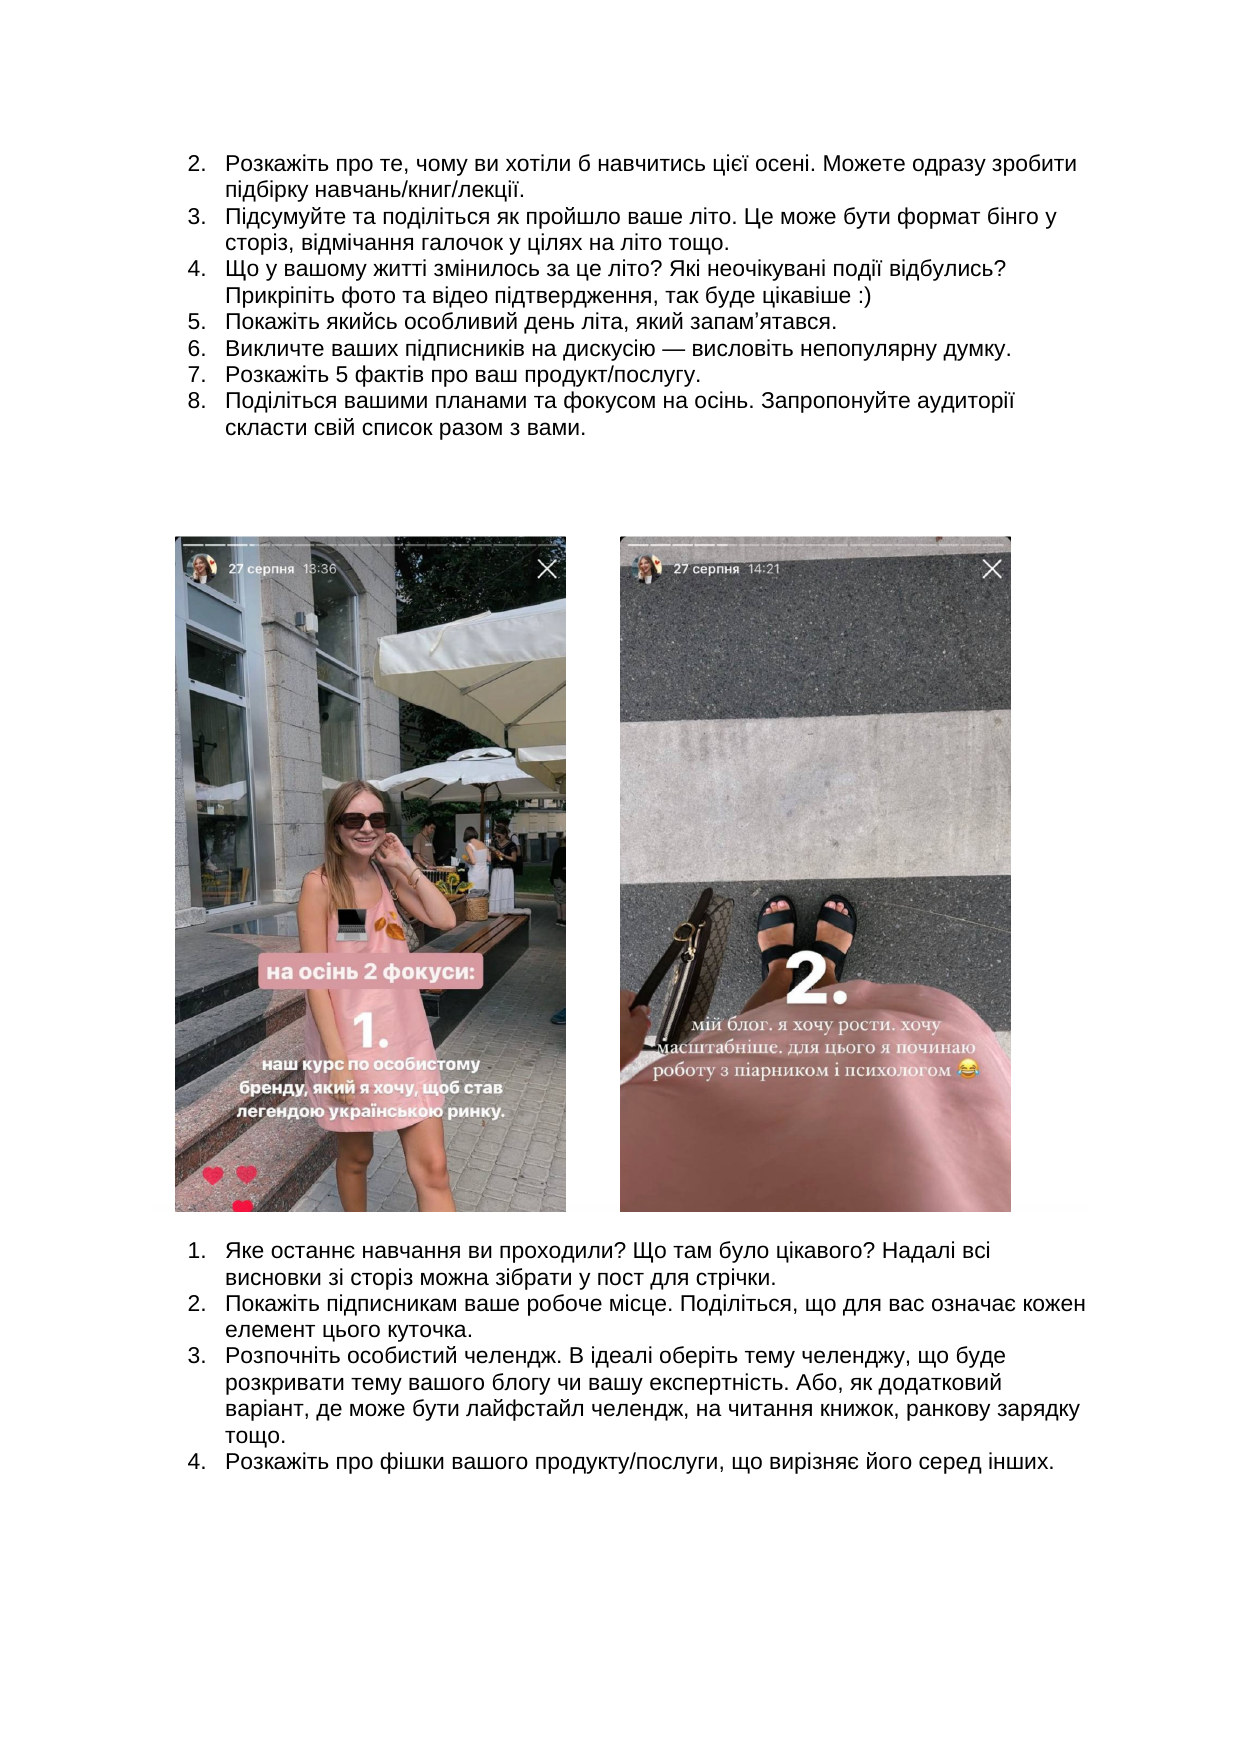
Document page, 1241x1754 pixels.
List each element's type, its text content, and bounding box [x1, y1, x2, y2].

list Викличте ваших підписників на дискусію — висловіть непопулярну думку. [187, 334, 1090, 361]
list Поділіться вашими планами та фокусом на осінь. Запропонуйте аудиторії скласти свій список разом з вами. [187, 387, 1090, 440]
picture [150, 516, 1091, 1212]
list Покажіть якийсь особливий день літа, який запамʼятався. [187, 308, 1090, 334]
list Покажіть підписникам ваше робоче місце. Поділіться, що для вас означає кожен елемент цього куточка. [187, 1290, 1090, 1342]
list Розкажіть про фішки вашого продукту/послуги, що вирізняє його серед інших. [187, 1448, 1090, 1474]
list Розкажіть 5 фактів про ваш продукт/послугу. [187, 361, 1090, 387]
list Що у вашому житті змінилось за це літо? Які неочікувані події відбулись? Прикріпіть фото та відео підтвердження, так буде цікавіше :) [187, 255, 1090, 308]
list Підсумуйте та поділіться як пройшло ваше літо. Це може бути формат бінго у сторіз, відмічання галочок у цілях на літо тощо. [187, 203, 1090, 255]
list Розкажіть про те, чому ви хотіли б навчитись цієї осені. Можете одразу зробити підбірку навчань/книг/лекції. [187, 150, 1090, 203]
list Яке останнє навчання ви проходили? Що там було цікавого? Надалі всі висновки зі сторіз можна зібрати у пост для стрічки. [187, 1237, 1090, 1290]
list Розпочніть особистий челендж. В ідеалі оберіть тему челенджу, що буде розкривати тему вашого блогу чи вашу експертність. Або, як додатковий варіант, де може бути лайфстайл челендж, на читання книжок, ранкову зарядку тощо. [187, 1342, 1090, 1448]
